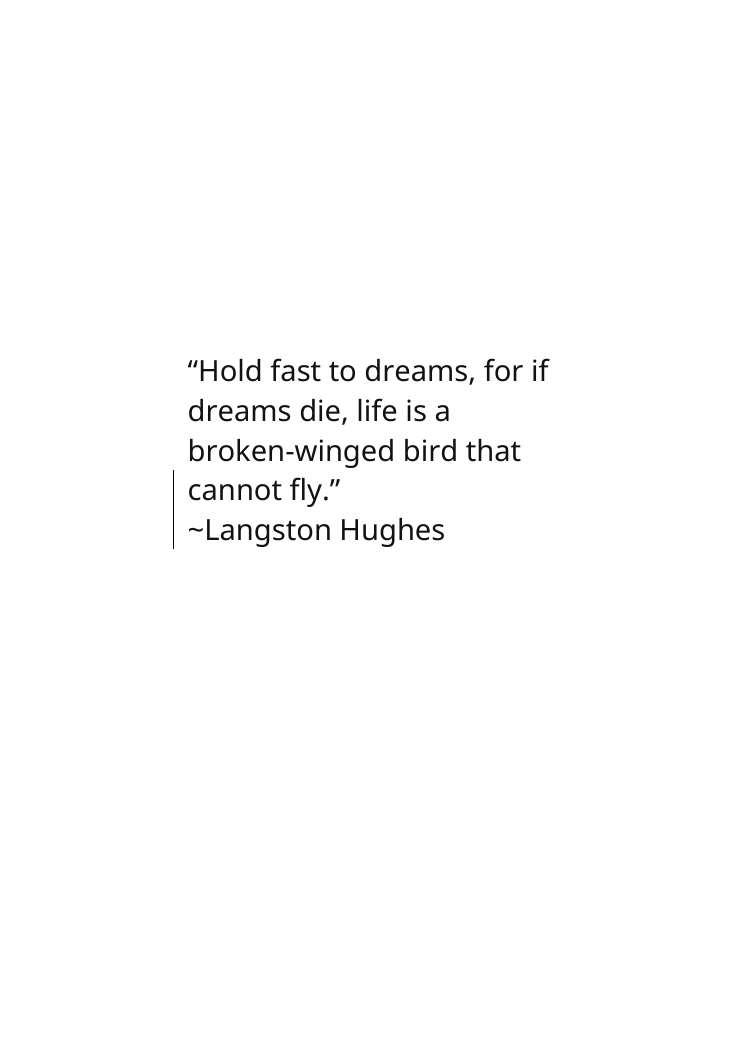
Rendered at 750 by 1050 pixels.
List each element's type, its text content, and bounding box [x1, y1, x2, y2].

text ~Langston Hughes [187, 509, 562, 549]
text “Hold fast to dreams, for if dreams die, life is a broken-winged bird that cannot fly.” [187, 351, 562, 509]
